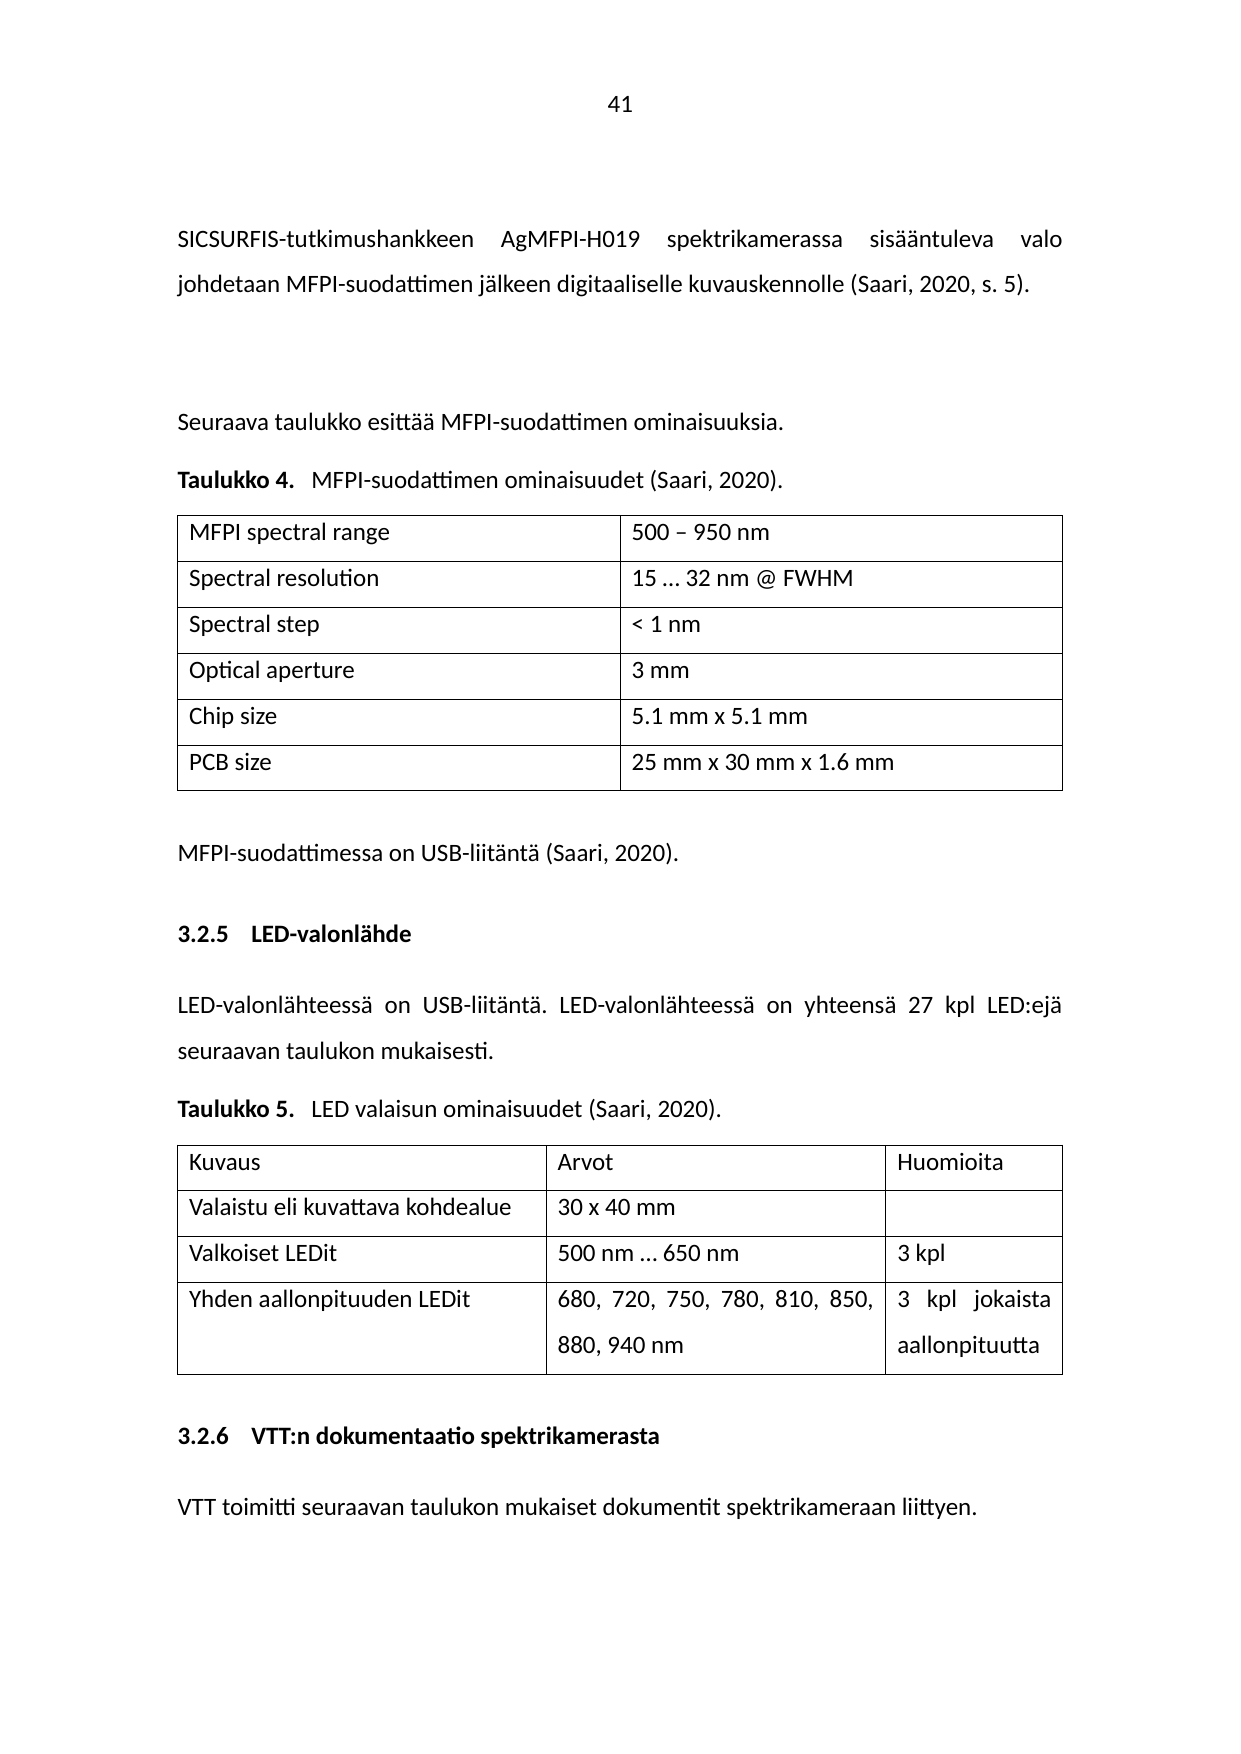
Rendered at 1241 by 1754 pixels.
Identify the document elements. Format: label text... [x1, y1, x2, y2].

subtitle VTT:n dokumentaatio spektrikamerasta [177, 1420, 1063, 1451]
table_cell Optical aperture [178, 654, 620, 699]
table_header Kuvaus [178, 1146, 546, 1190]
table_cell Spectral step [178, 608, 620, 653]
text MFPI-suodattimessa on USB-liitäntä (Saari, 2020). [177, 837, 1063, 868]
table_header MFPI spectral range [178, 516, 620, 561]
table_header Arvot [547, 1146, 885, 1190]
table_cell 680, 720, 750, 780, 810, 850, 880, 940 nm [547, 1283, 885, 1374]
table_cell Chip size [178, 700, 620, 744]
table_cell 25 mm x 30 mm x 1.6 mm [621, 746, 1062, 790]
table_cell Valkoiset LEDit [178, 1237, 546, 1282]
table_cell 5.1 mm x 5.1 mm [621, 700, 1062, 744]
table_cell Yhden aallonpituuden LEDit [178, 1283, 546, 1374]
text Taulukko 5. LED valaisun ominaisuudet (Saari, 2020). [177, 1093, 1063, 1124]
table_header Huomioita [886, 1146, 1062, 1190]
table_cell 30 x 40 mm [547, 1191, 885, 1236]
table_cell 500 nm … 650 nm [547, 1237, 885, 1282]
table_cell 3 mm [621, 654, 1062, 699]
table_cell < 1 nm [621, 608, 1062, 653]
subtitle LED-valonlähde [177, 918, 1063, 949]
table_header 500 – 950 nm [621, 516, 1062, 561]
text Seuraava taulukko esittää MFPI-suodattimen ominaisuuksia. [177, 406, 1063, 436]
table_cell 3 kpl jokaista aallonpituutta [886, 1283, 1062, 1374]
text VTT toimitti seuraavan taulukon mukaiset dokumentit spektrikameraan liittyen. [177, 1491, 1063, 1522]
table_cell Spectral resolution [178, 562, 620, 607]
text Taulukko 4. MFPI-suodattimen ominaisuudet (Saari, 2020). [177, 464, 1063, 494]
table_cell 3 kpl [886, 1237, 1062, 1282]
table_cell Valaistu eli kuvattava kohdealue [178, 1191, 546, 1236]
text SICSURFIS-tutkimushankkeen AgMFPI-H019 spektrikamerassa sisääntuleva valo johdetaan MFPI-suodattimen jälkeen digitaaliselle kuvauskennolle (Saari, 2020, s. 5). [177, 223, 1063, 299]
table_cell PCB size [178, 746, 620, 790]
table_cell 15 … 32 nm @ FWHM [621, 562, 1062, 607]
text LED-valonlähteessä on USB-liitäntä. LED-valonlähteessä on yhteensä 27 kpl LED:ejä seuraavan taulukon mukaisesti. [177, 989, 1063, 1066]
table_cell [886, 1191, 1062, 1236]
